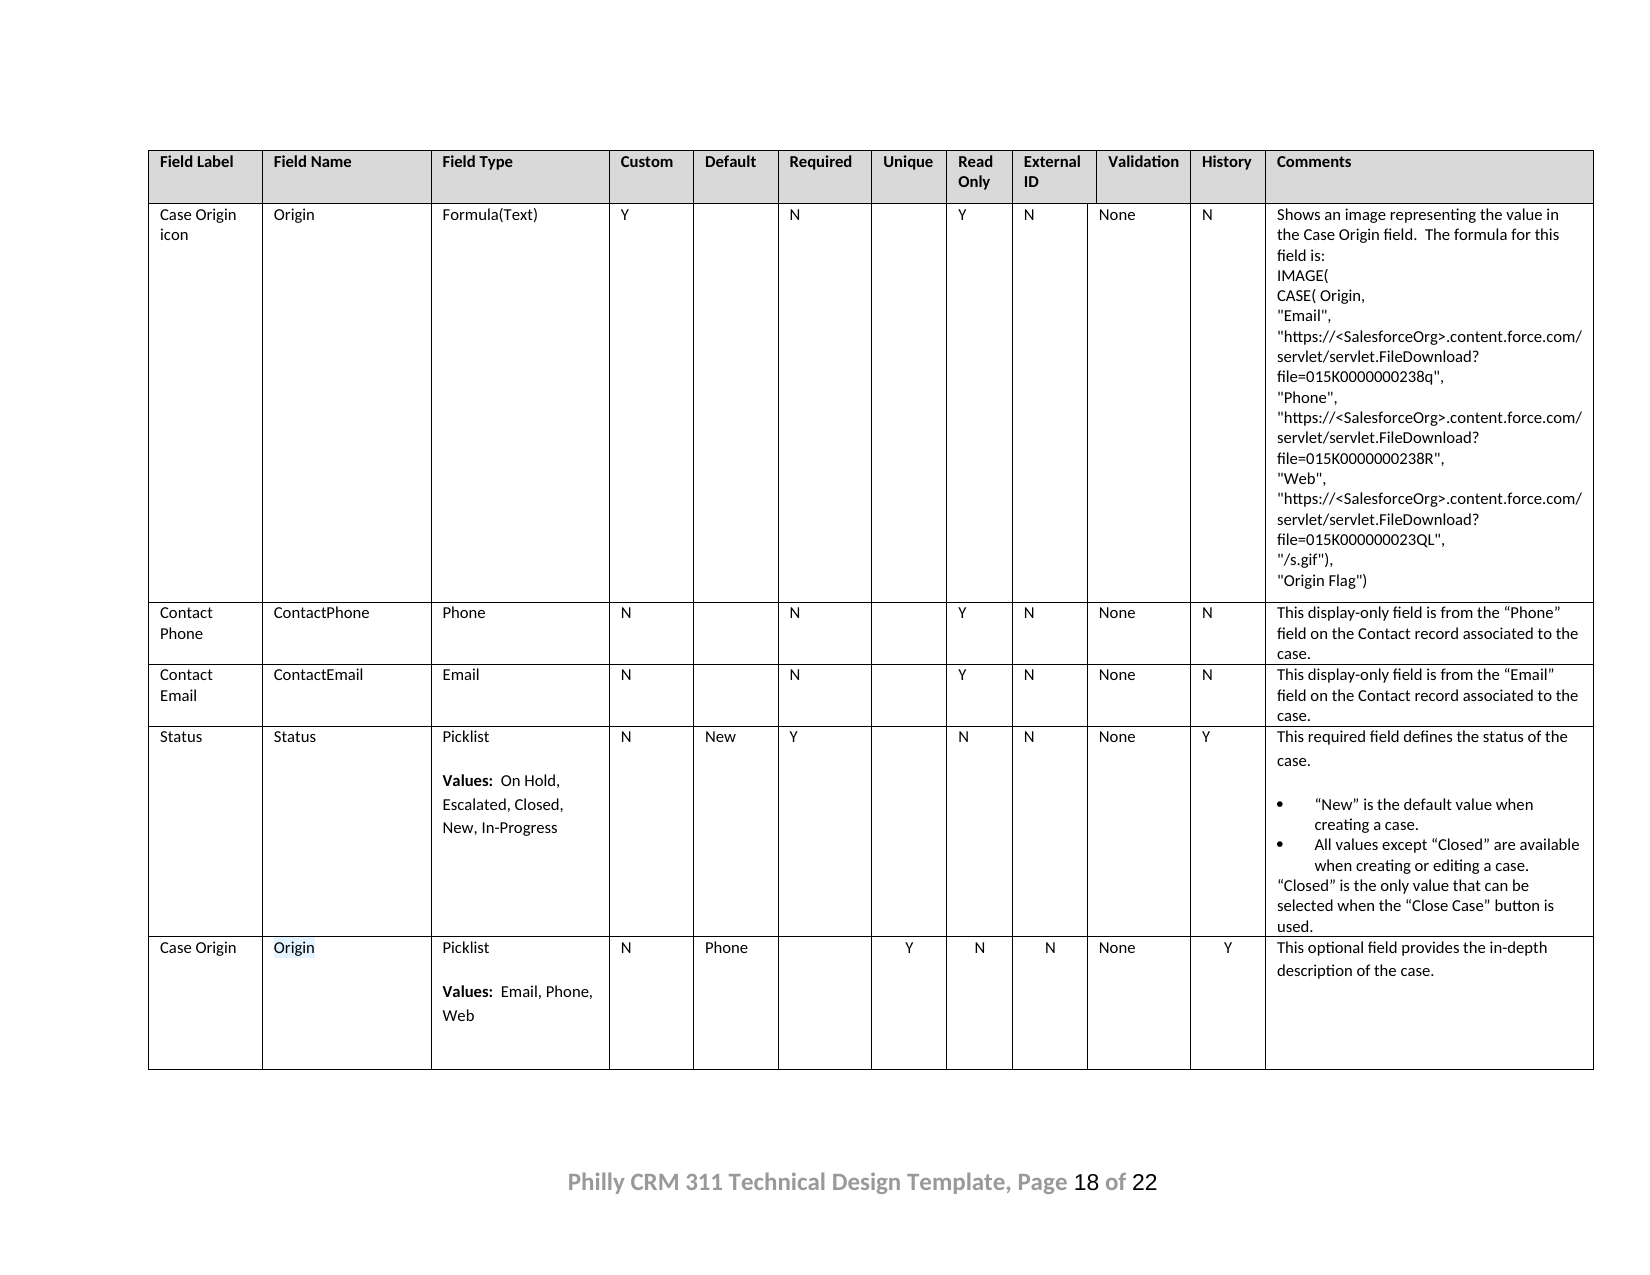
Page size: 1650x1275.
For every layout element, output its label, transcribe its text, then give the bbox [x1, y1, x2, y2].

table_header Validation [1097, 151, 1190, 203]
table_header Unique [872, 151, 946, 203]
table_cell Case Origin icon [149, 204, 262, 602]
table_cell N [610, 937, 693, 1069]
table_cell N [779, 665, 871, 726]
table_cell Y [947, 665, 1012, 726]
table_cell Phone [694, 937, 778, 1069]
table_cell Contact Phone [149, 603, 262, 663]
table_cell [694, 665, 778, 726]
table_cell Y [1191, 727, 1265, 936]
table_cell Y [947, 603, 1012, 663]
table_cell ContactEmail [263, 665, 431, 726]
table_cell None [1088, 937, 1190, 1069]
table_header Comments [1266, 151, 1593, 203]
table_cell Shows an image representing the value in the Case Origin field. The formula for this field is: IMAGE( CASE( Origin, "Email", "https://<SalesforceOrg>.content.force.com/servlet/servlet.FileDownload?file=015K0000000238q", "Phone", "https://<SalesforceOrg>.content.force.com/servlet/servlet.FileDownload?file=015K0000000238R", "Web", "https://<SalesforceOrg>.content.force.com/servlet/servlet.FileDownload?file=015K000000023QL", "/s.gif"), "Origin Flag") [1266, 204, 1593, 602]
table_cell This display-only field is from the “Email” field on the Contact record associated to the case. [1266, 665, 1593, 726]
table_cell [694, 603, 778, 663]
table_cell N [947, 727, 1012, 936]
table_cell None [1088, 665, 1190, 726]
table_header History [1191, 151, 1265, 203]
table_cell [872, 665, 946, 726]
table_header Required [779, 151, 871, 203]
table_cell Status [263, 727, 431, 936]
table_cell N [779, 204, 871, 602]
table_cell Y [1191, 937, 1265, 1069]
table_cell Email [432, 665, 609, 726]
table_cell [872, 603, 946, 663]
table_cell None [1088, 204, 1190, 602]
table_cell Origin [263, 204, 431, 602]
table_cell N [1013, 204, 1087, 602]
table_cell N [1013, 665, 1087, 726]
table_cell N [1191, 603, 1265, 663]
table_cell [694, 204, 778, 602]
table_cell Formula(Text) [432, 204, 609, 602]
table_header Field Type [432, 151, 609, 203]
table_cell Contact Email [149, 665, 262, 726]
table_cell Y [947, 204, 1012, 602]
table_cell N [779, 603, 871, 663]
table_cell This required field defines the status of the case. “New” is the default value when creating a case. All values except “Closed” are available when creating or editing a case. “Closed” is the only value that can be selected when the “Close Case” button is used. [1266, 727, 1593, 936]
table_cell Y [872, 937, 946, 1069]
table_cell None [1088, 727, 1190, 936]
table_cell N [1013, 603, 1087, 663]
table_cell Picklist Values: Email, Phone, Web [432, 937, 609, 1069]
table_cell Status [149, 727, 262, 936]
table_cell Picklist Values: On Hold, Escalated, Closed, New, In-Progress [432, 727, 609, 936]
table_header External ID [1013, 151, 1096, 203]
table_cell Case Origin [149, 937, 262, 1069]
table_cell N [610, 665, 693, 726]
table_cell Phone [432, 603, 609, 663]
table_header Default [694, 151, 778, 203]
table_cell N [947, 937, 1012, 1069]
table_header Custom [610, 151, 693, 203]
table_cell N [610, 727, 693, 936]
table_cell N [1191, 204, 1265, 602]
table_cell This optional field provides the in-depth description of the case. [1266, 937, 1593, 1069]
table_cell N [1013, 937, 1087, 1069]
table_cell None [1088, 603, 1190, 663]
table_cell ContactPhone [263, 603, 431, 663]
table_header Read Only [947, 151, 1012, 203]
table_cell N [610, 603, 693, 663]
table_cell [872, 204, 946, 602]
table_header Field Name [263, 151, 431, 203]
table_cell This display-only field is from the “Phone” field on the Contact record associated to the case. [1266, 603, 1593, 663]
table_header Field Label [149, 151, 262, 203]
table_cell Y [779, 727, 871, 936]
table_cell New [694, 727, 778, 936]
table_cell Origin [263, 937, 431, 1069]
table_cell [872, 727, 946, 936]
table_cell N [1191, 665, 1265, 726]
table_cell Y [610, 204, 693, 602]
table_cell N [1013, 727, 1087, 936]
table_cell [779, 937, 871, 1069]
